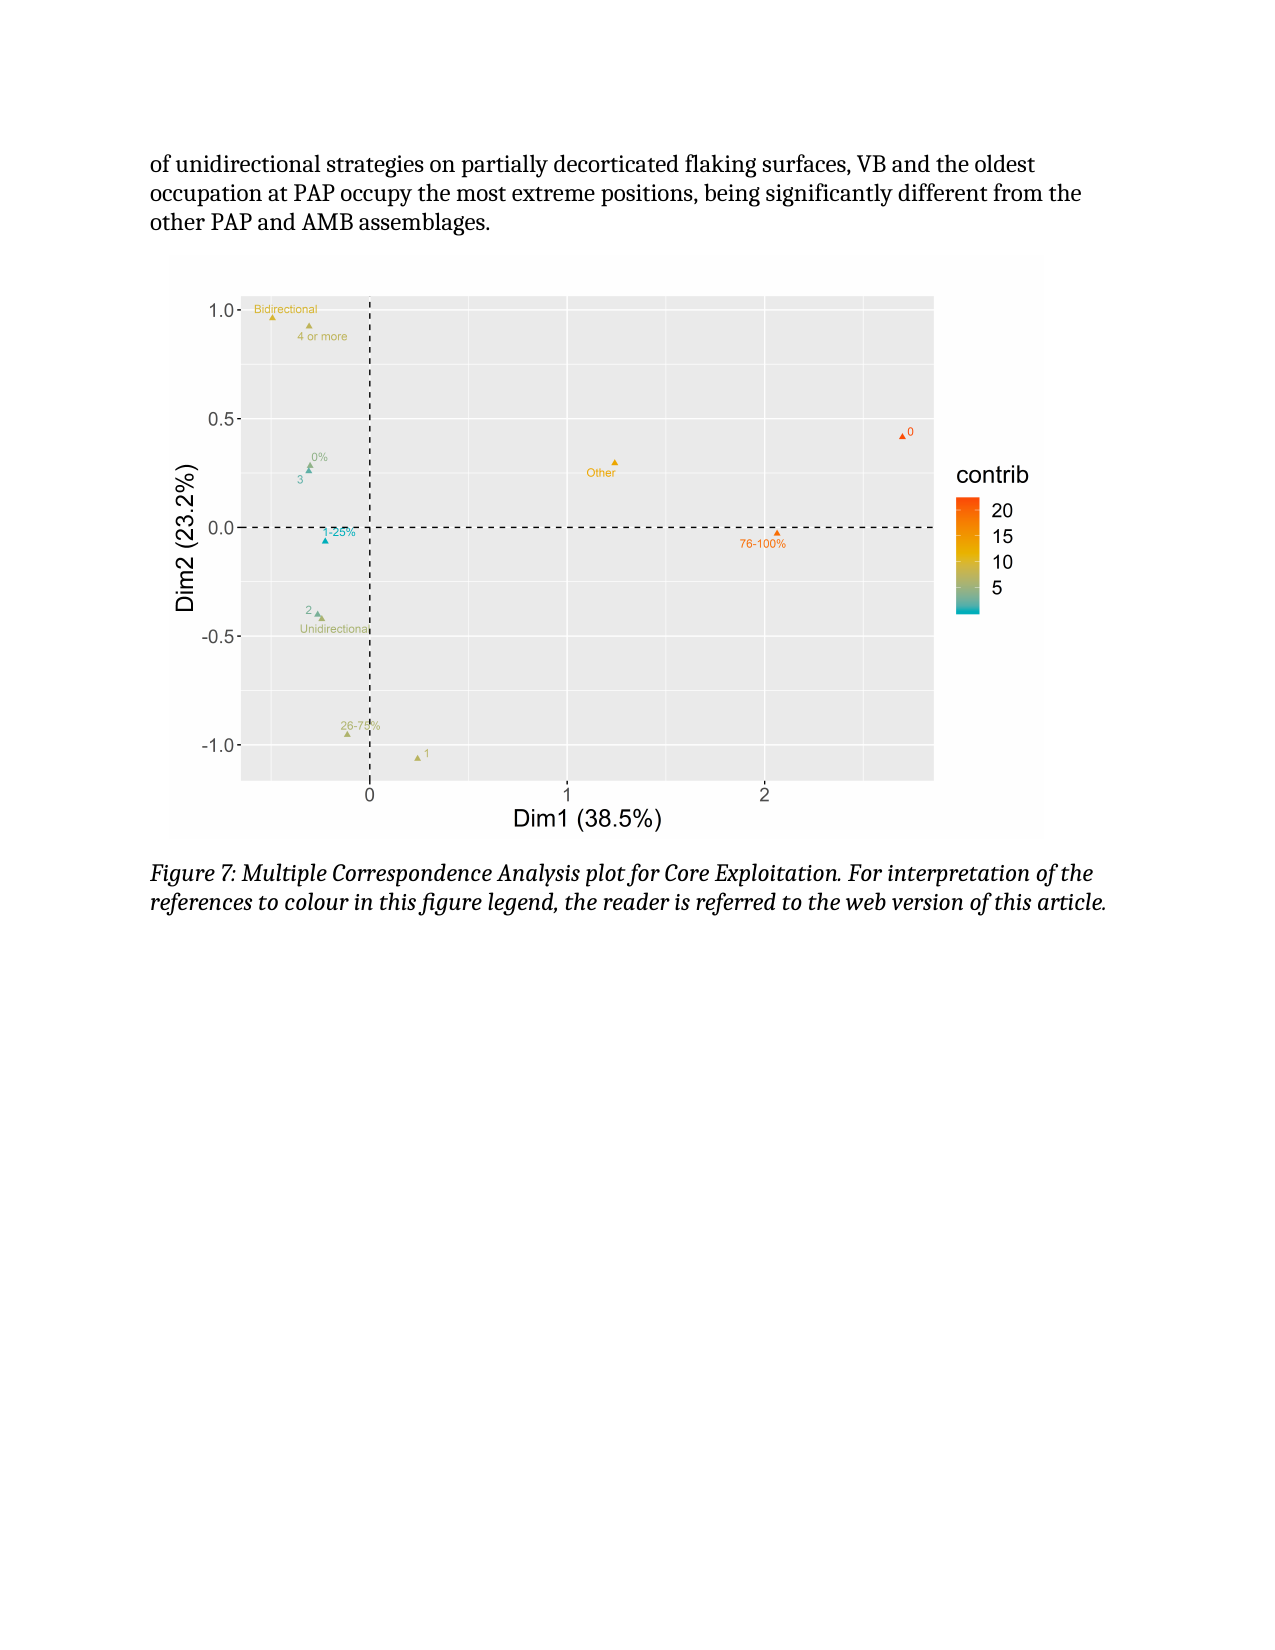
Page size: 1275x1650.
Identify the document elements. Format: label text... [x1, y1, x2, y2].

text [150, 150, 1125, 236]
text Figure 7: Multiple Correspondence Analysis plot for Core Exploitation. For interpretation of the references to colour in this figure legend, the reader is referred to the web version of this article. [150, 859, 1125, 917]
picture [168, 255, 1044, 839]
